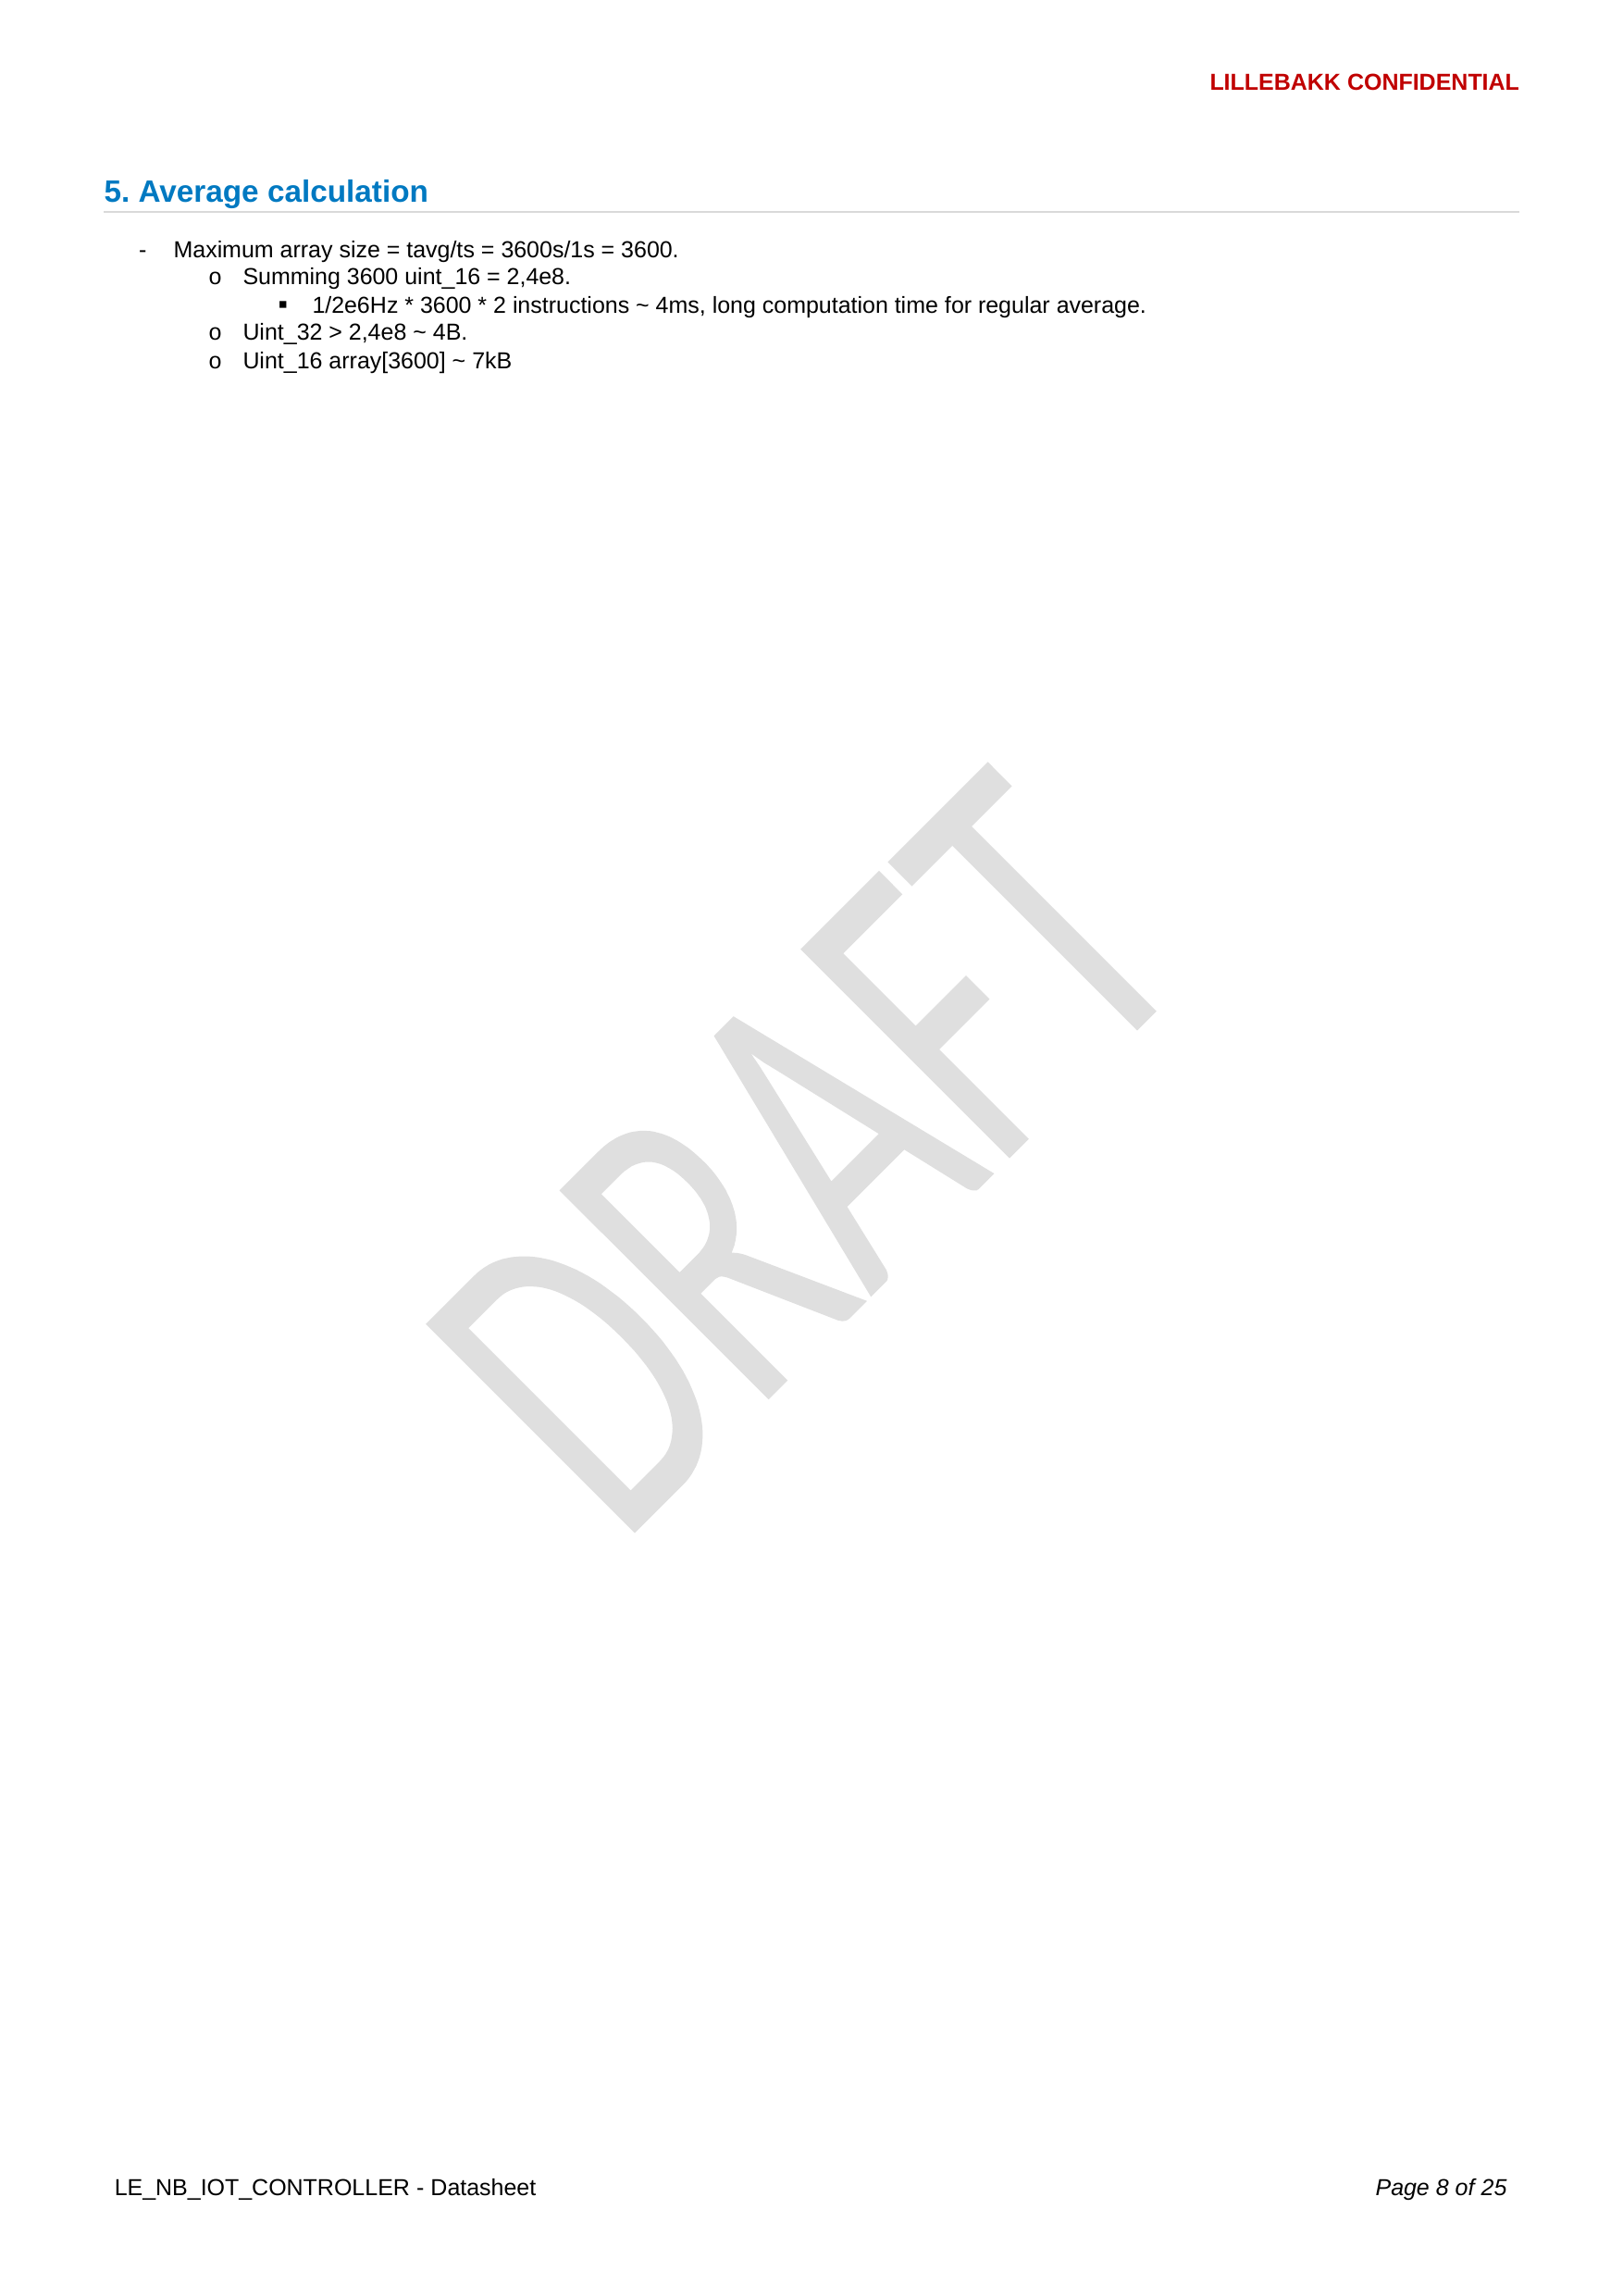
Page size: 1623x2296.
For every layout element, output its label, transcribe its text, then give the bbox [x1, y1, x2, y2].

list 1/2e6Hz * 3600 * 2 instructions ~ 4ms, long computation time for regular average. [278, 292, 1519, 318]
list Summing 3600 uint_16 = 2,4e8. [208, 263, 1519, 292]
list Uint_32 > 2,4e8 ~ 4B. [208, 318, 1519, 346]
list Maximum array size = tavg/ts = 3600s/1s = 3600. [139, 236, 1519, 263]
subtitle Average calculation [104, 173, 1519, 211]
list Uint_16 array[3600] ~ 7kB [208, 346, 1519, 376]
